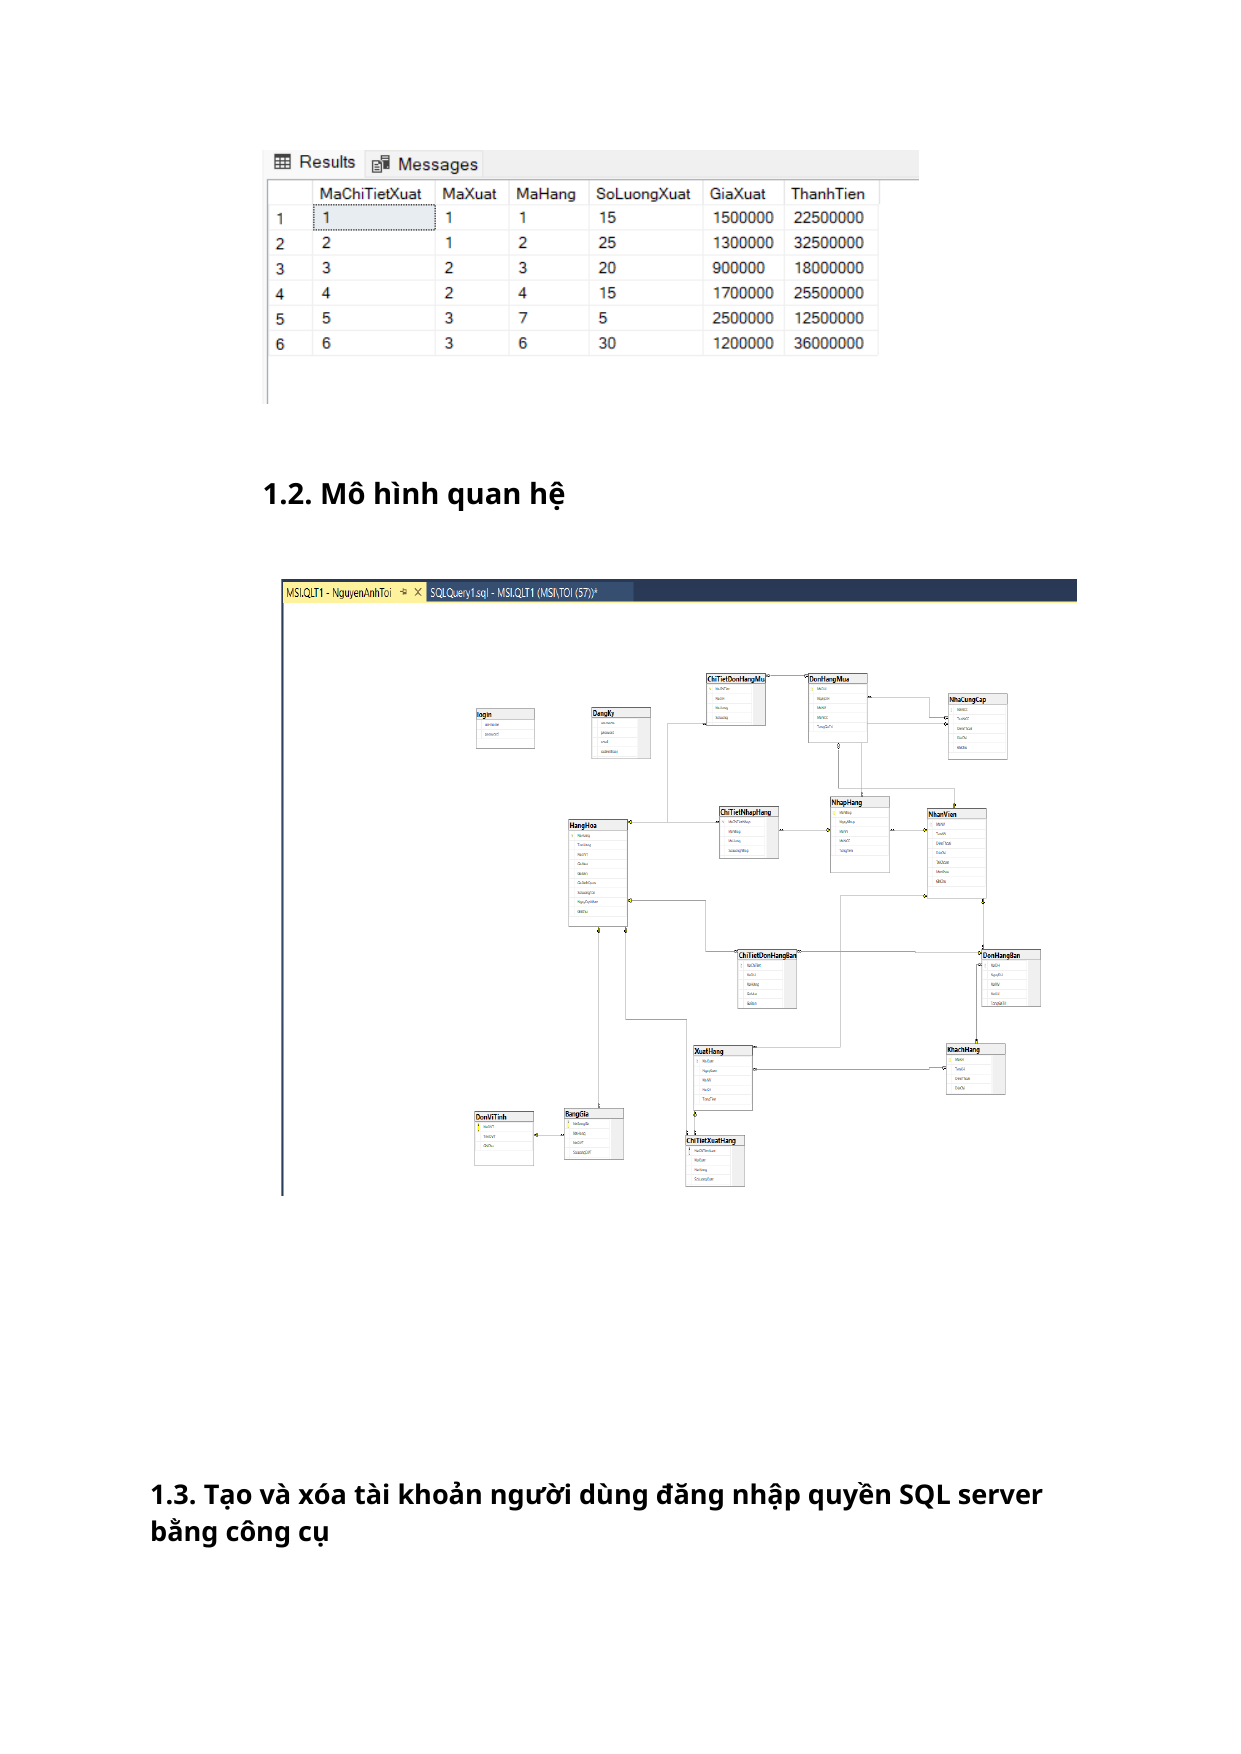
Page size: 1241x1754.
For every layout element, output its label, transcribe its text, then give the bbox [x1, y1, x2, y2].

picture [262, 150, 919, 404]
subtitle 1.3. Tạo và xóa tài khoản người dùng đăng nhập quyền SQL server bằng công cụ [150, 1475, 1090, 1549]
list 1.2. Mô hình quan hệ [262, 473, 1090, 513]
picture [281, 579, 1077, 1196]
